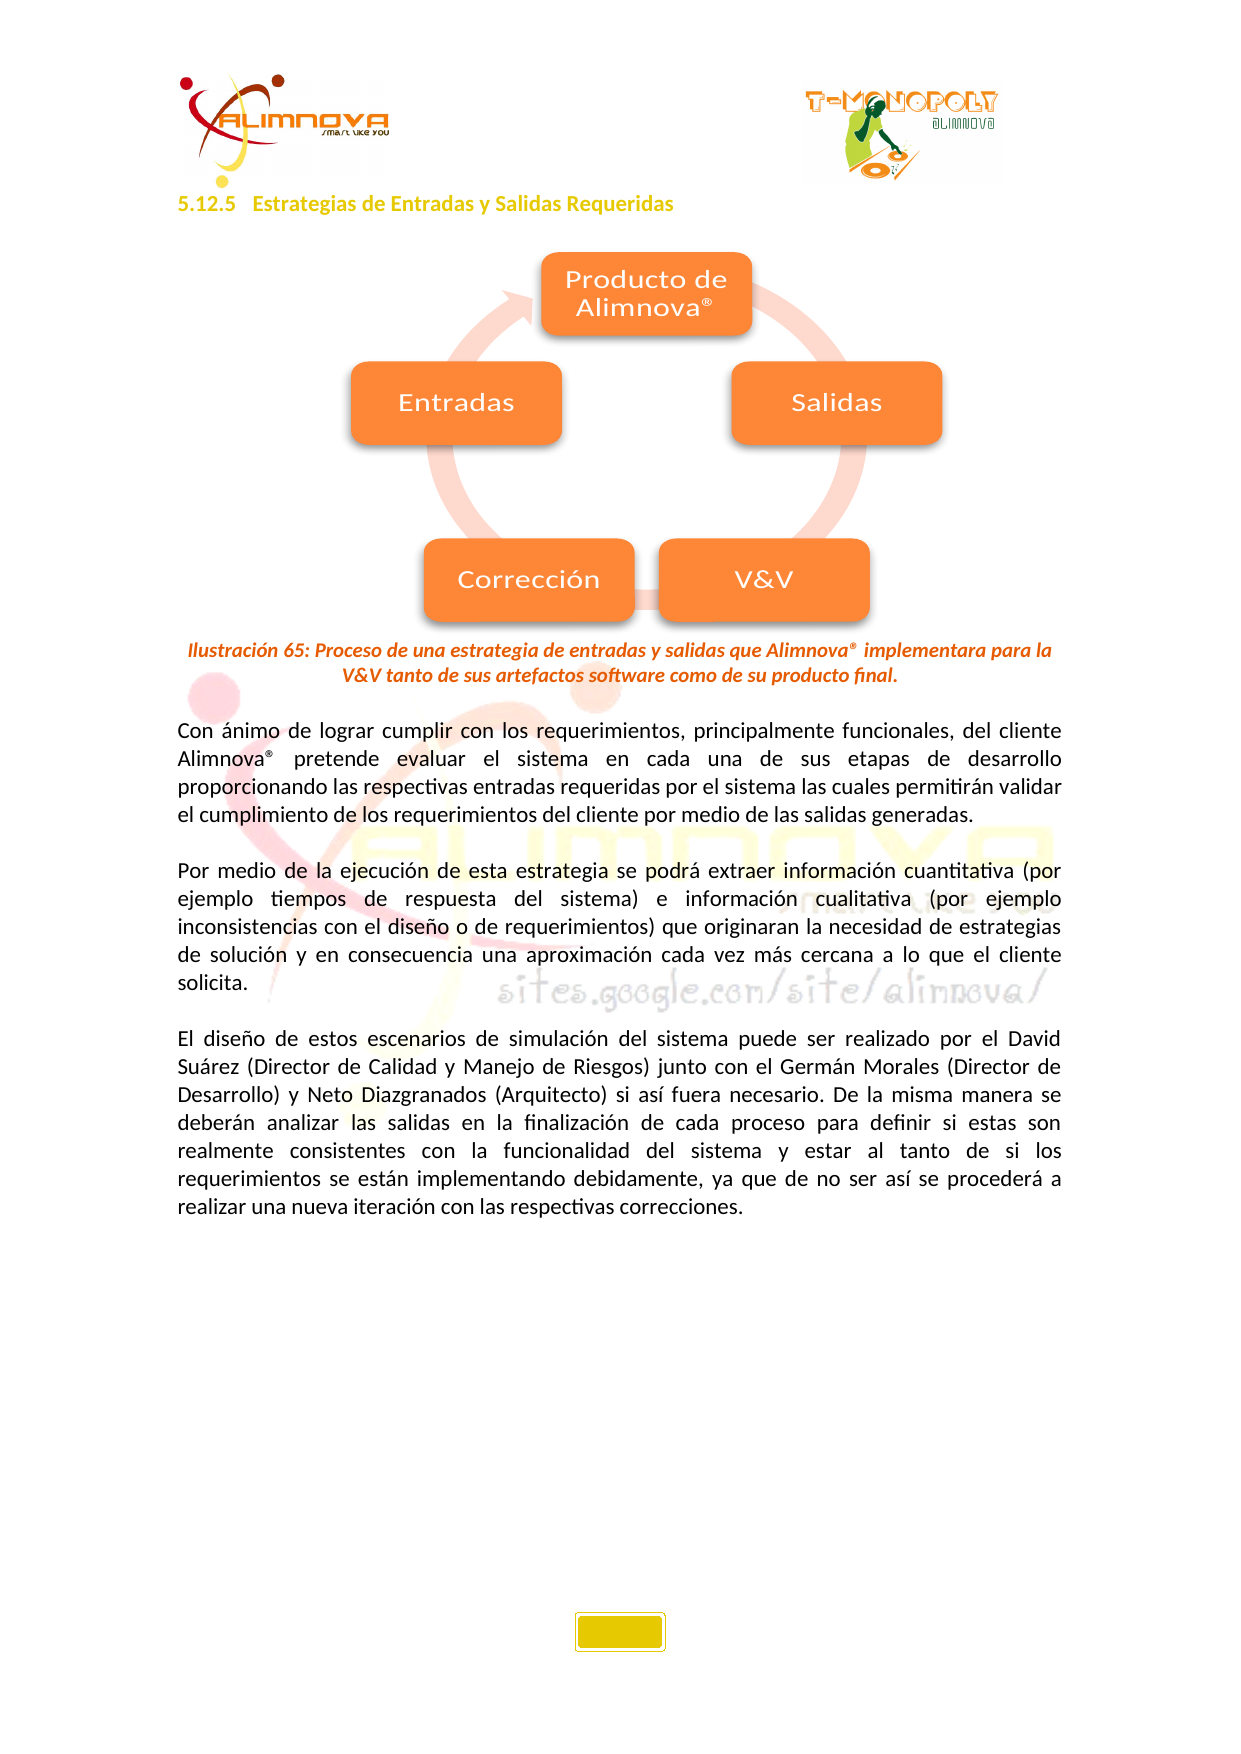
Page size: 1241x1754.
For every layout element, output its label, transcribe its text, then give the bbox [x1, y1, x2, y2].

text Con ánimo de lograr cumplir con los requerimientos, principalmente funcionales, del cliente Alimnova® pretende evaluar el sistema en cada una de sus etapas de desarrollo proporcionando las respectivas entradas requeridas por el sistema las cuales permitirán validar el cumplimiento de los requerimientos del cliente por medio de las salidas generadas. [177, 716, 1063, 828]
subtitle Estrategias de Entradas y Salidas Requeridas [177, 189, 1063, 217]
text Ilustración 65: Proceso de una estrategia de entradas y salidas que Alimnova® implementara para la V&V tanto de sus artefactos software como de su producto final. [177, 637, 1063, 688]
text El diseño de estos escenarios de simulación del sistema puede ser realizado por el David Suárez (Director de Calidad y Manejo de Riesgos) junto con el Germán Morales (Director de Desarrollo) y Neto Diazgranados (Arquitecto) si así fuera necesario. De la misma manera se deberán analizar las salidas en la finalización de cada proceso para definir si estas son realmente consistentes con la funcionalidad del sistema y estar al tanto de si los requerimientos se están implementando debidamente, ya que de no ser así se procederá a realizar una nueva iteración con las respectivas correcciones. [177, 1024, 1063, 1221]
text Por medio de la ejecución de esta estrategia se podrá extraer información cuantitativa (por ejemplo tiempos de respuesta del sistema) e información cualitativa (por ejemplo inconsistencias con el diseño o de requerimientos) que originaran la necesidad de estrategias de solución y en consecuencia una aproximación cada vez más cercana a lo que el cliente solicita. [177, 856, 1063, 996]
picture [802, 79, 1002, 184]
picture [177, 73, 389, 189]
